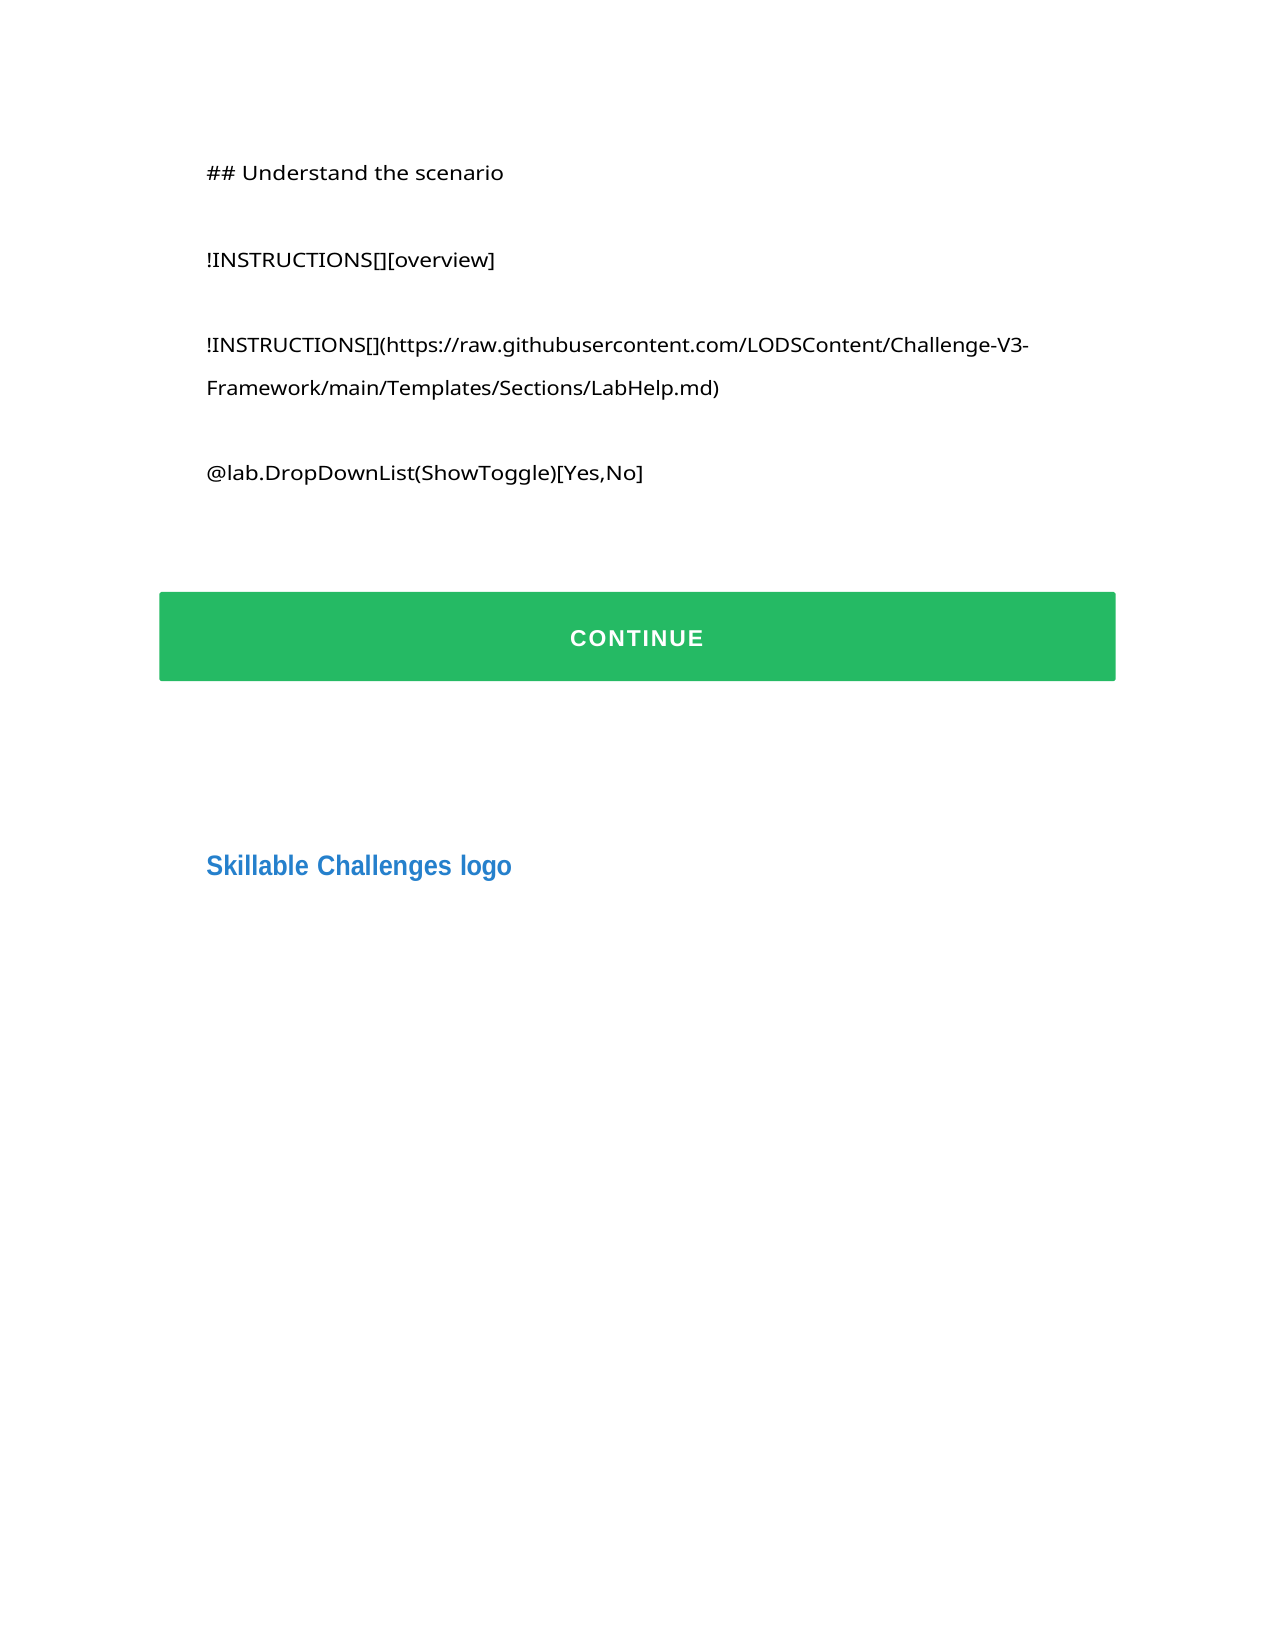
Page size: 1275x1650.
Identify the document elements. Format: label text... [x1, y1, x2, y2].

text ## Understand the scenario [206, 159, 1200, 186]
text !INSTRUCTIONS[][overview] [206, 246, 1200, 273]
text @lab.DropDownList(ShowToggle)[Yes,No] [206, 459, 1200, 486]
subtitle Skillable Challenges logo [206, 849, 1200, 882]
text !INSTRUCTIONS[](https://raw.githubusercontent.com/LODSContent/Challenge-V3- Framework/main/Templates/Sections/LabHelp.md) [206, 331, 1200, 401]
